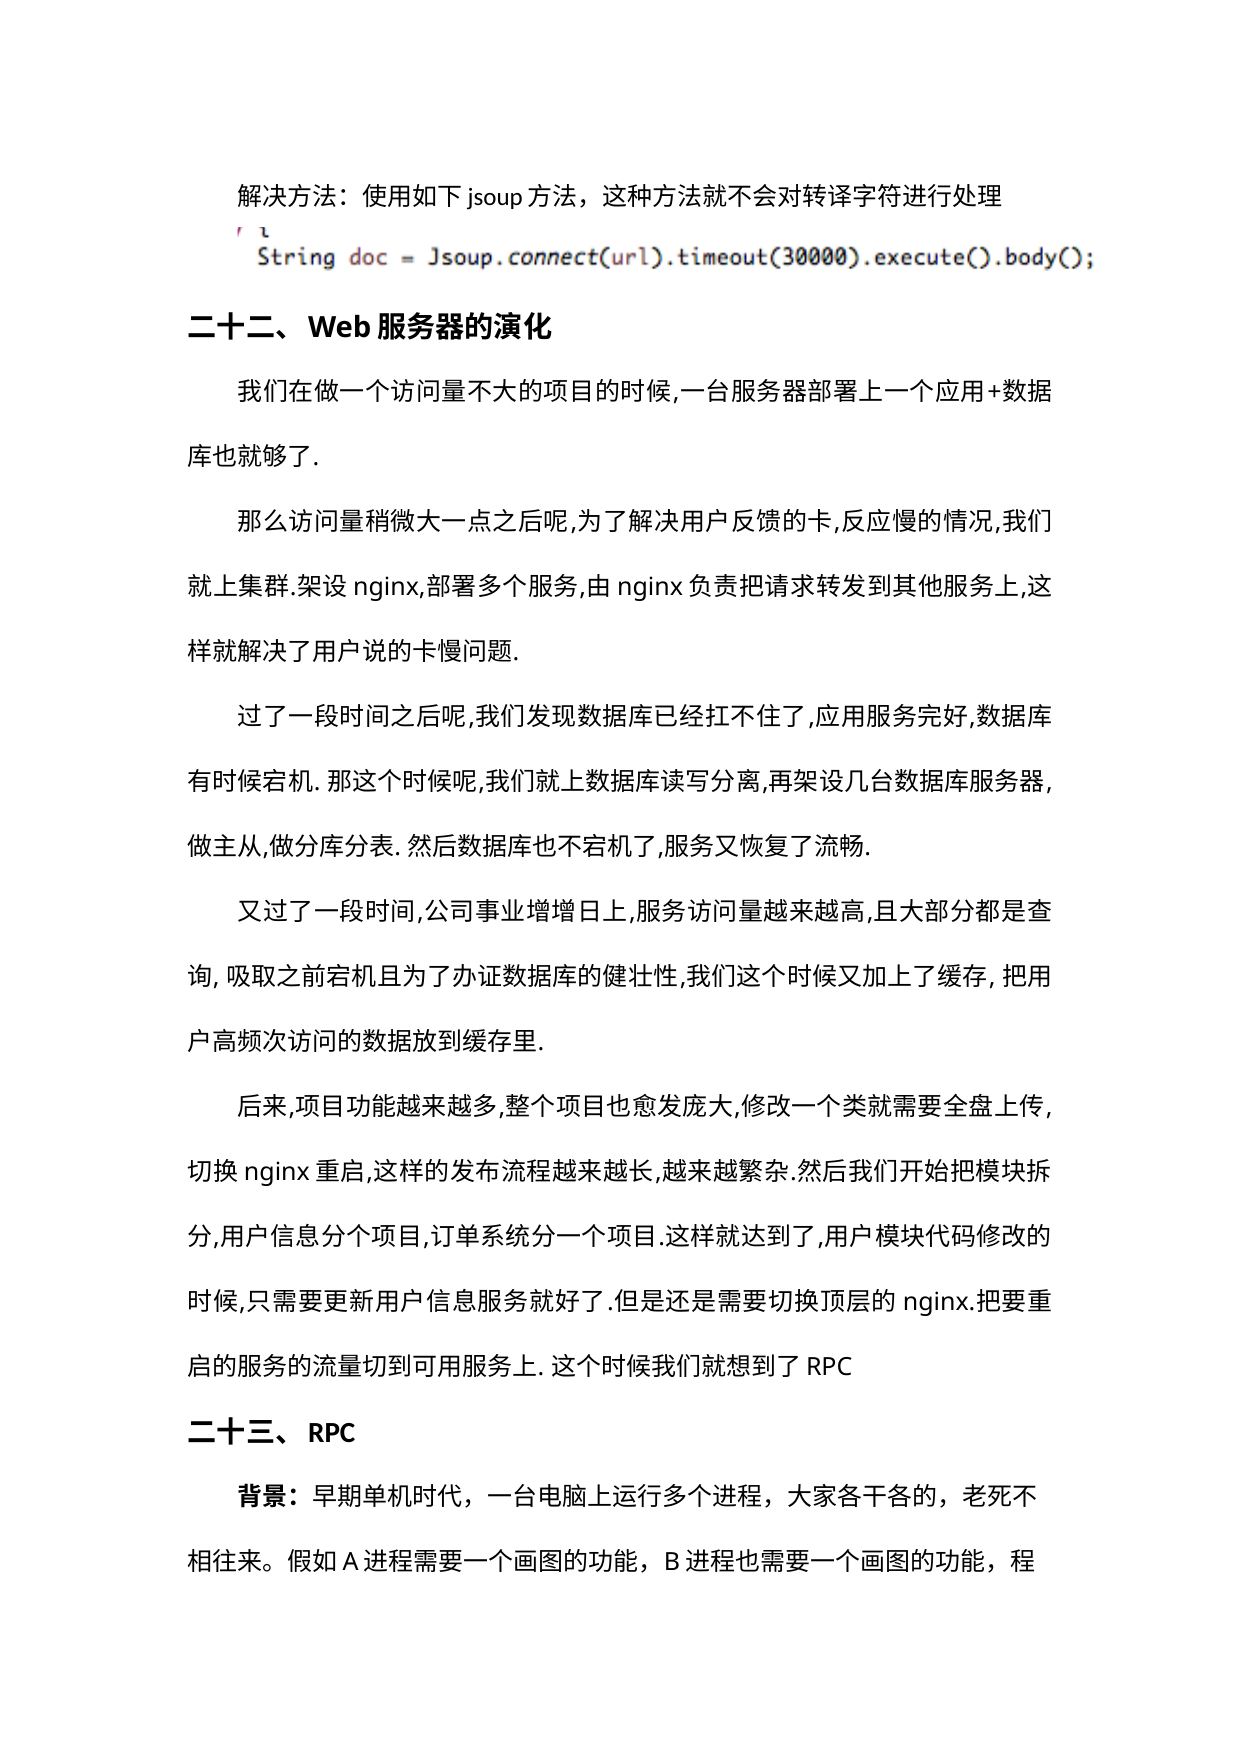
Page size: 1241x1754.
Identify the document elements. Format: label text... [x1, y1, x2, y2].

text 解决方法：使用如下jsoup方法，这种方法就不会对转译字符进行处理 [187, 162, 1053, 227]
text 那么访问量稍微大一点之后呢,为了解决用户反馈的卡,反应慢的情况,我们就上集群.架设nginx,部署多个服务,由nginx负责把请求转发到其他服务上,这样就解决了用户说的卡慢问题. [187, 487, 1053, 682]
text 过了一段时间之后呢,我们发现数据库已经扛不住了,应用服务完好,数据库有时候宕机. 那这个时候呢,我们就上数据库读写分离,再架设几台数据库服务器,做主从,做分库分表. 然后数据库也不宕机了,服务又恢复了流畅. [187, 682, 1053, 877]
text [187, 1462, 1053, 1592]
text 后来,项目功能越来越多,整个项目也愈发庞大,修改一个类就需要全盘上传,切换nginx重启,这样的发布流程越来越长,越来越繁杂.然后我们开始把模块拆分,用户信息分个项目,订单系统分一个项目.这样就达到了,用户模块代码修改的时候,只需要更新用户信息服务就好了.但是还是需要切换顶层的nginx.把要重启的服务的流量切到可用服务上. 这个时候我们就想到了RPC [187, 1072, 1053, 1397]
picture [237, 227, 1103, 275]
list RPC [187, 1397, 1053, 1462]
text 又过了一段时间,公司事业增增日上,服务访问量越来越高,且大部分都是查询, 吸取之前宕机且为了办证数据库的健壮性,我们这个时候又加上了缓存, 把用户高频次访问的数据放到缓存里. [187, 877, 1053, 1072]
list Web服务器的演化 [187, 292, 1053, 357]
text 我们在做一个访问量不大的项目的时候,一台服务器部署上一个应用+数据库也就够了. [187, 357, 1053, 487]
